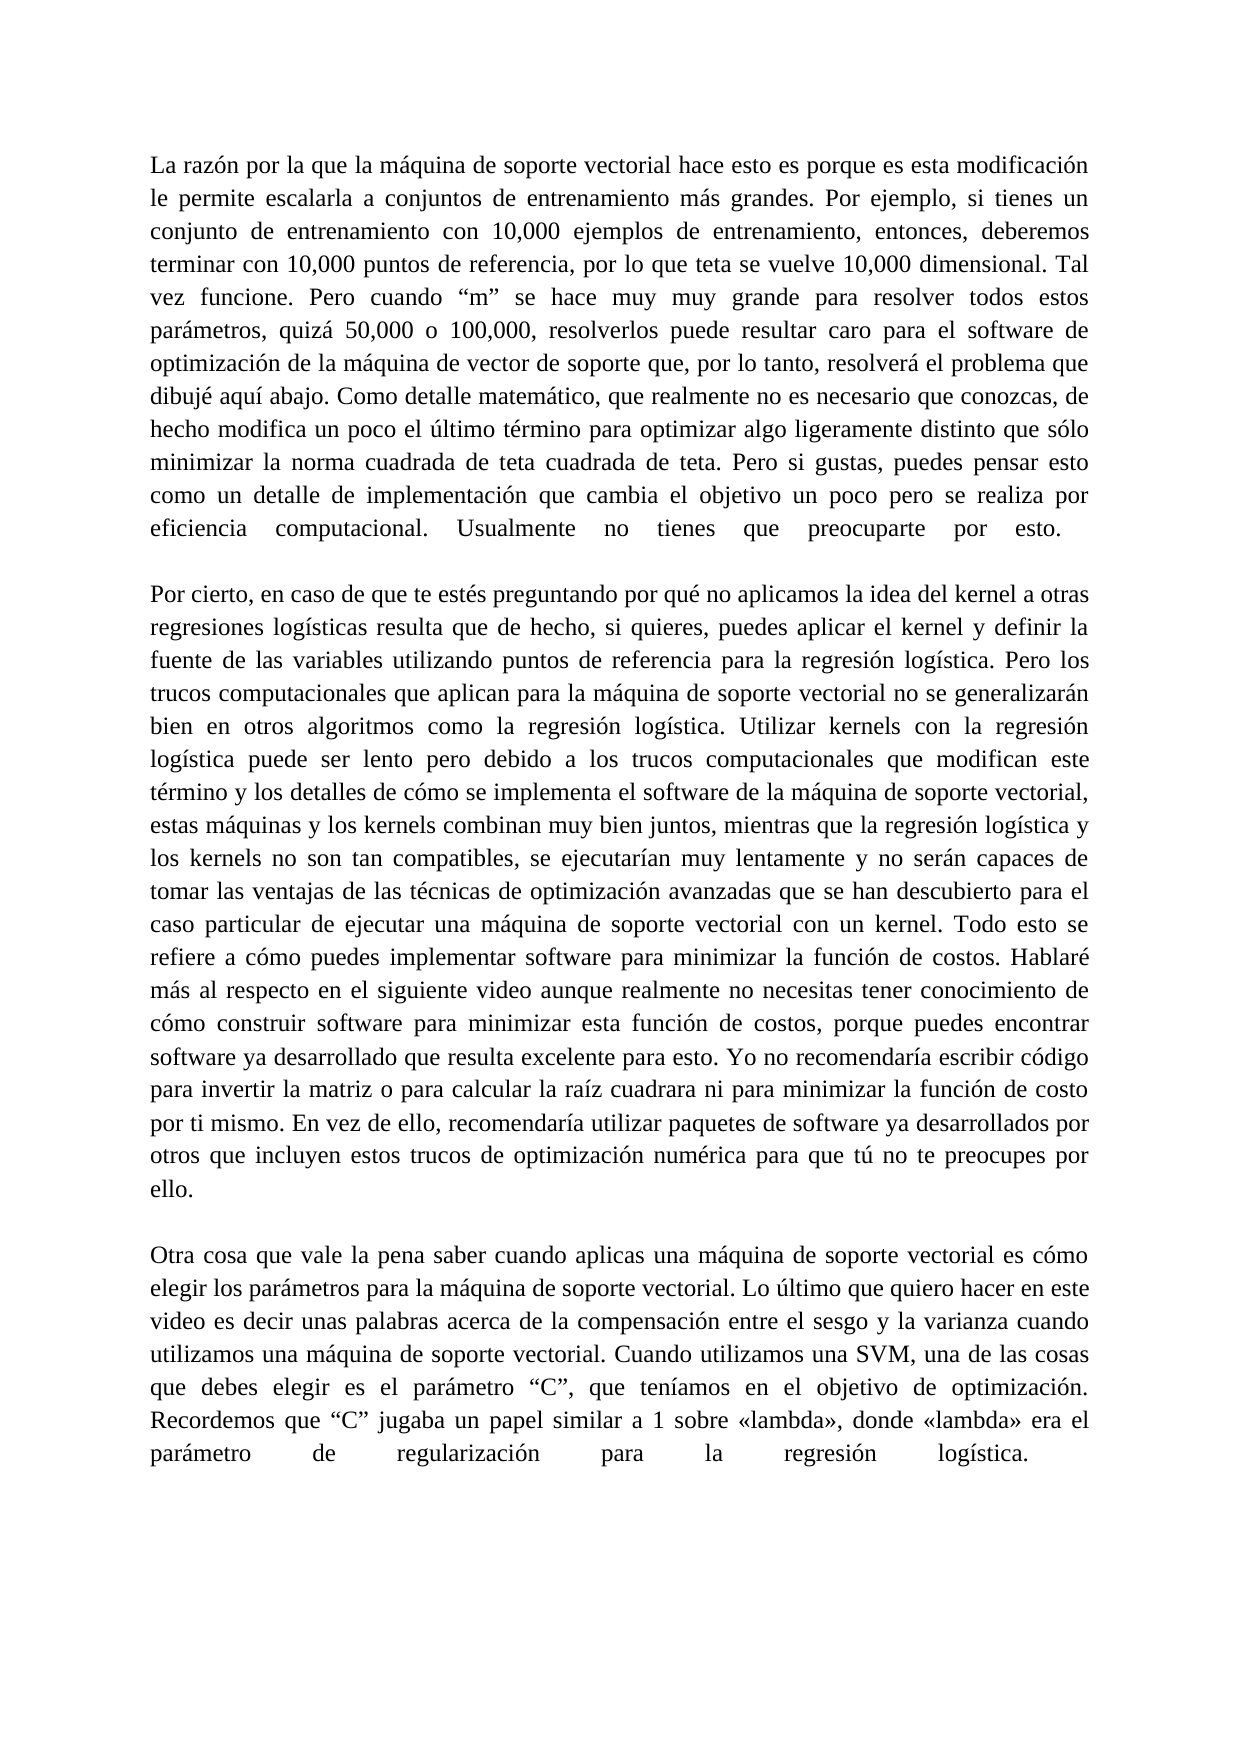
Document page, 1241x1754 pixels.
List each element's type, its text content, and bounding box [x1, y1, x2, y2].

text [150, 150, 1090, 1202]
text Otra cosa que vale la pena saber cuando aplicas una máquina de soporte vectorial es cómo elegir los parámetros para la máquina de soporte vectorial. Lo último que quiero hacer en este video es decir unas palabras acerca de la compensación entre el sesgo y la varianza cuando utilizamos una máquina de soporte vectorial. Cuando utilizamos una SVM, una de las cosas que debes elegir es el parámetro “C”, que teníamos en el objetivo de optimización. Recordemos que “C” jugaba un papel similar a 1 sobre «lambda», donde «lambda» era el parámetro de regularización para la regresión logística. [150, 1240, 1090, 1497]
